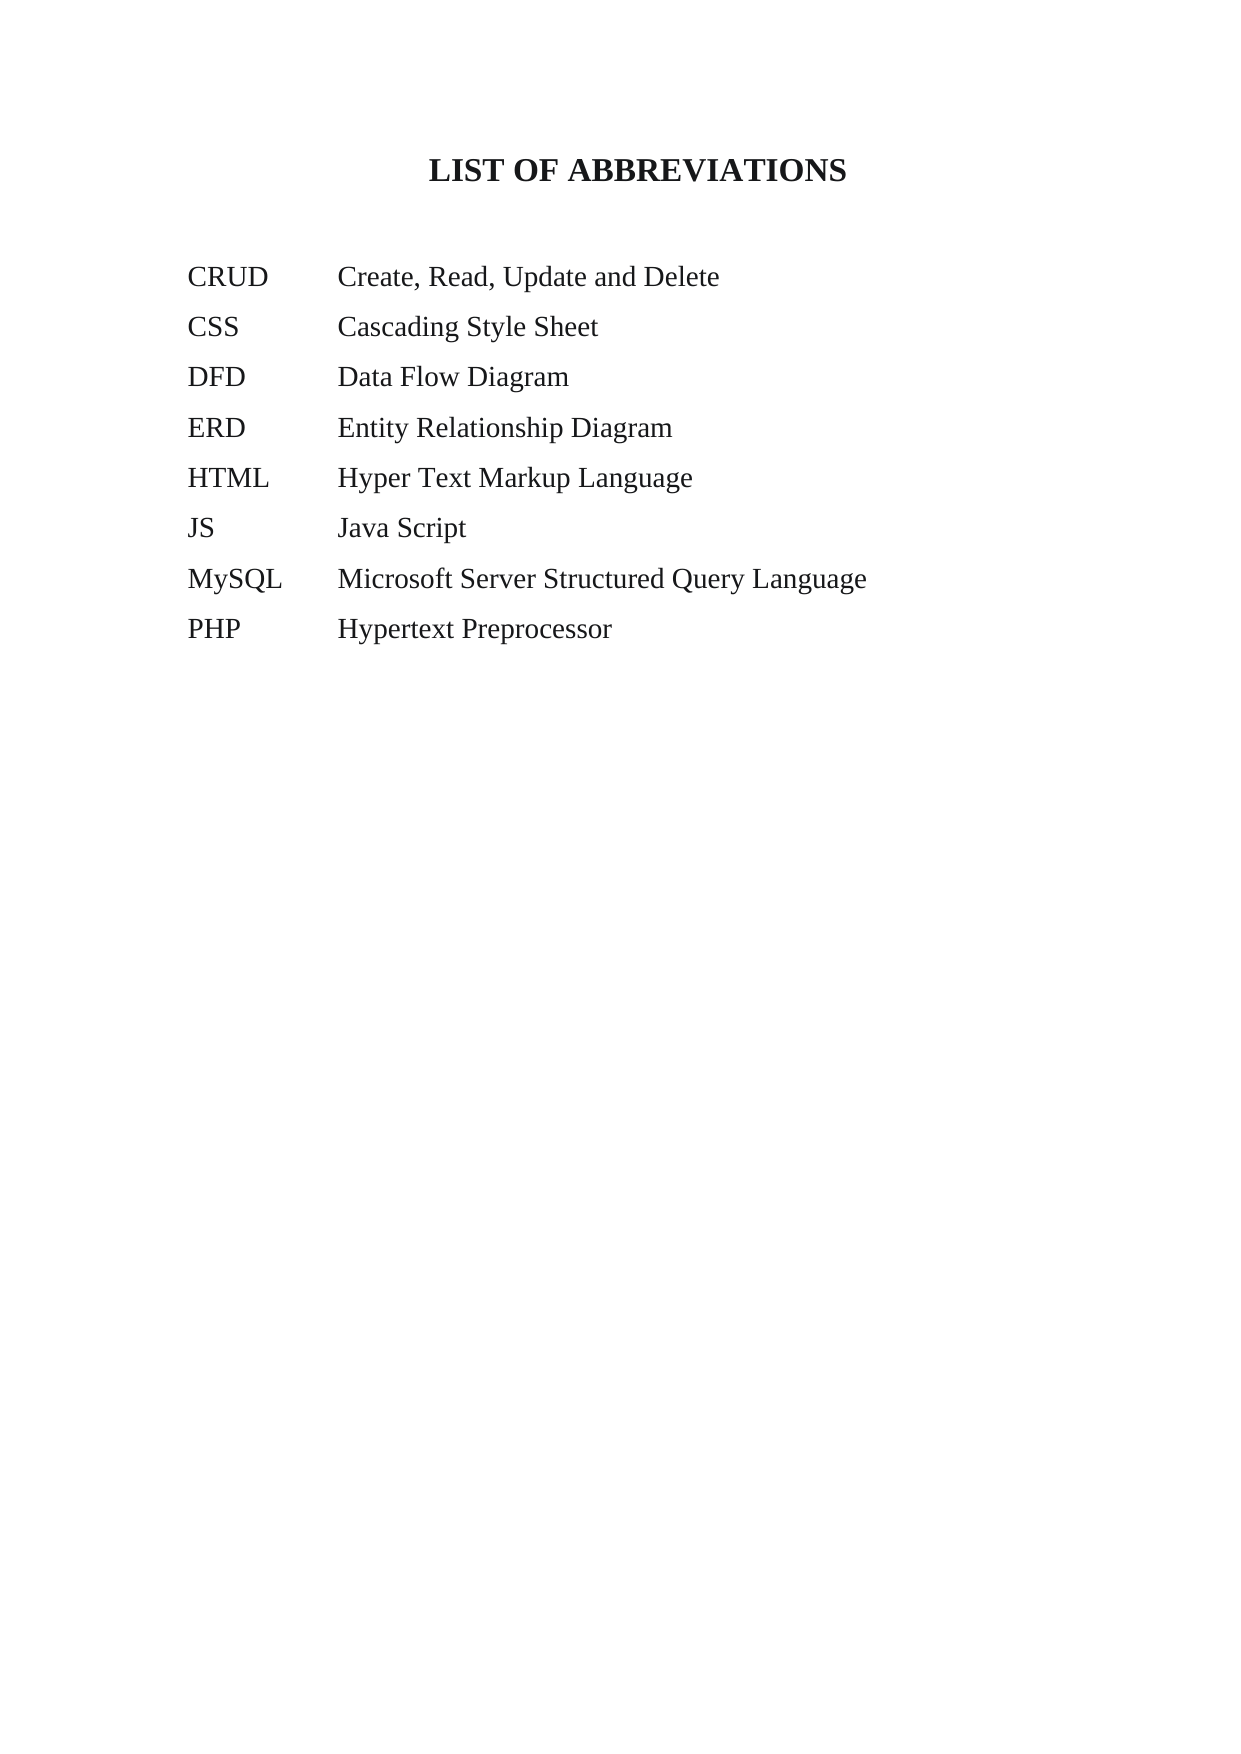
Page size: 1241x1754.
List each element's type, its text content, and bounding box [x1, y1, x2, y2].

text CRUD Create, Read, Update and Delete [187, 259, 1090, 292]
text JS Java Script [187, 511, 1090, 544]
text ERD Entity Relationship Diagram [187, 410, 1090, 443]
text MySQL Microsoft Server Structured Query Language [187, 561, 1090, 594]
text CSS Cascading Style Sheet [187, 309, 1090, 343]
text HTML Hyper Text Markup Language [187, 460, 1090, 494]
subtitle LIST OF ABBREVIATIONS [187, 150, 1088, 188]
text DFD Data Flow Diagram [187, 359, 1090, 393]
text PHP Hypertext Preprocessor [187, 611, 1090, 645]
